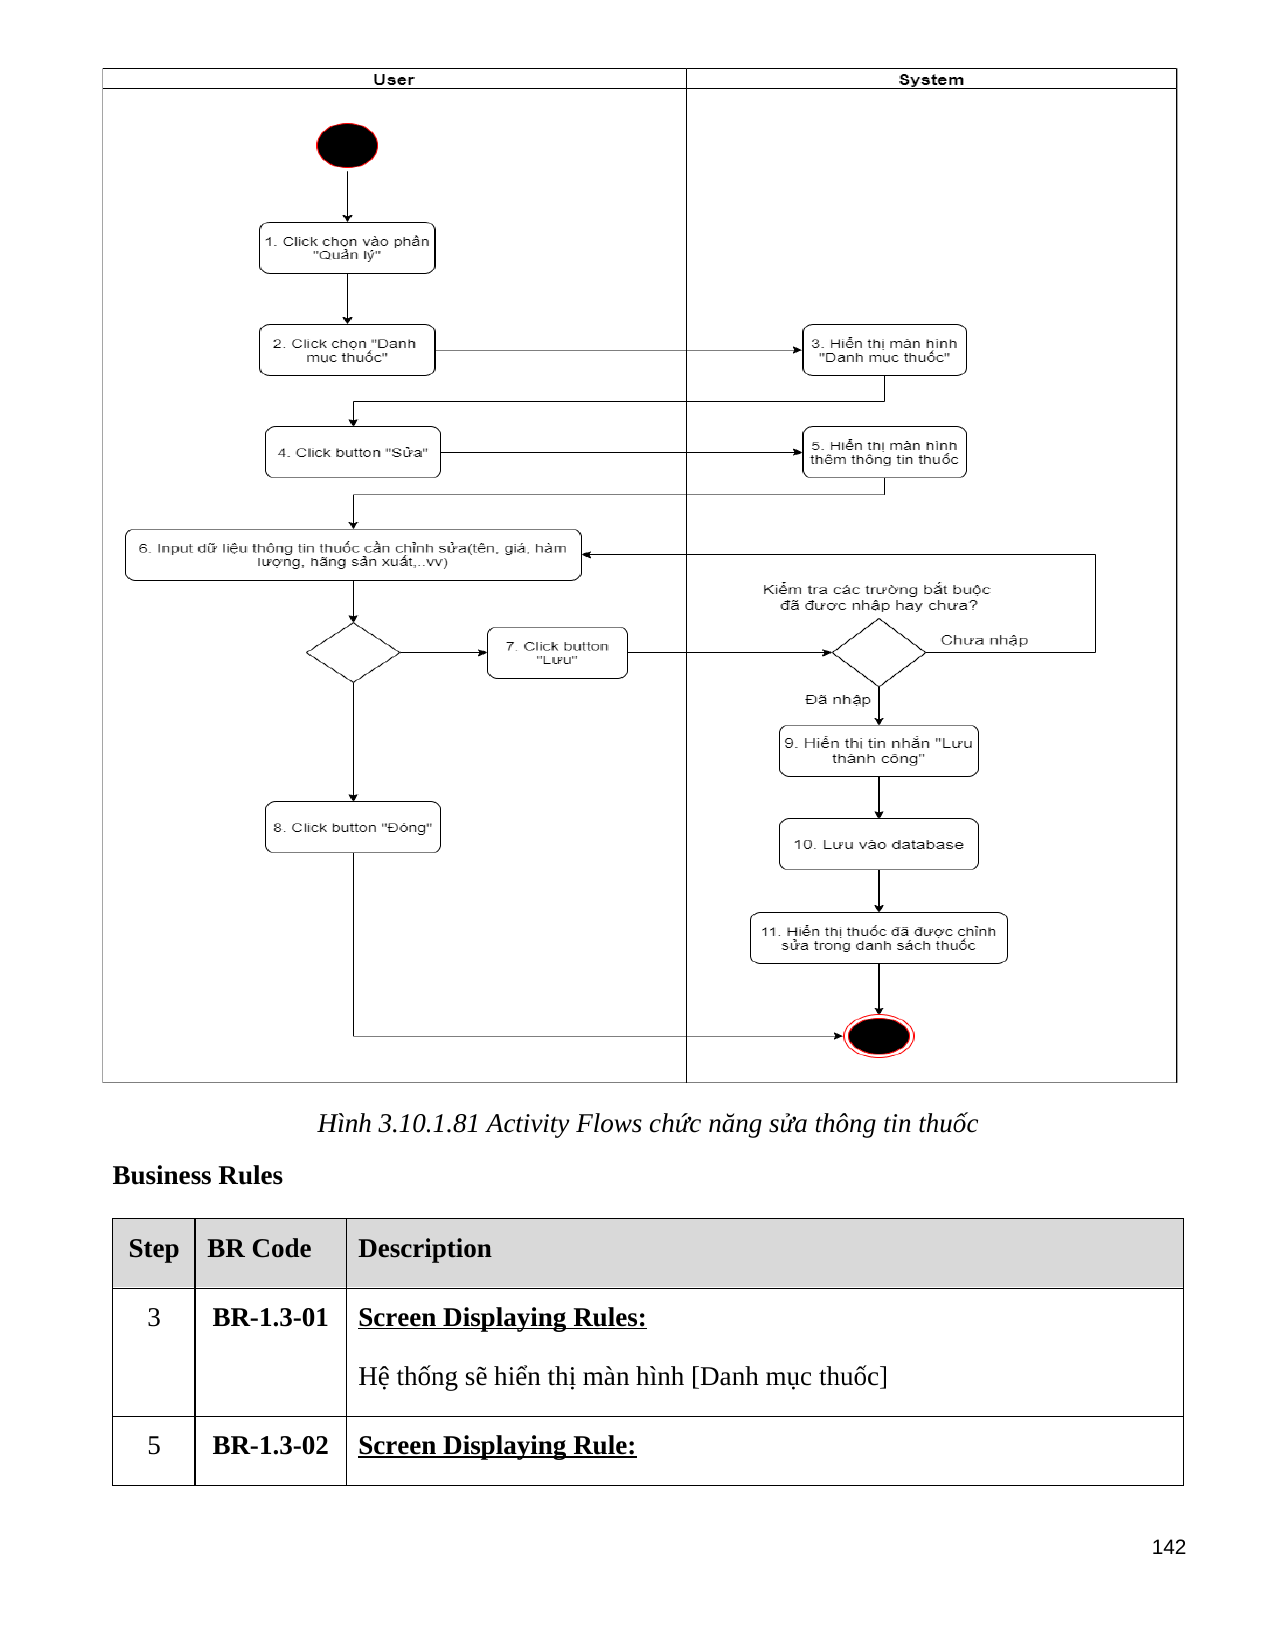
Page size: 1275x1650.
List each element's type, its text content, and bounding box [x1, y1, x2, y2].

text Business Rules [112, 1159, 1186, 1190]
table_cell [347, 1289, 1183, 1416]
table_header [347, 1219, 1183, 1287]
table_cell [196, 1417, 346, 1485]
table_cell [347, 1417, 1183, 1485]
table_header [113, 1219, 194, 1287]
picture [102, 68, 1178, 1083]
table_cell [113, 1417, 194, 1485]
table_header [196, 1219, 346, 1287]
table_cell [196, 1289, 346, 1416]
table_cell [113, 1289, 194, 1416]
